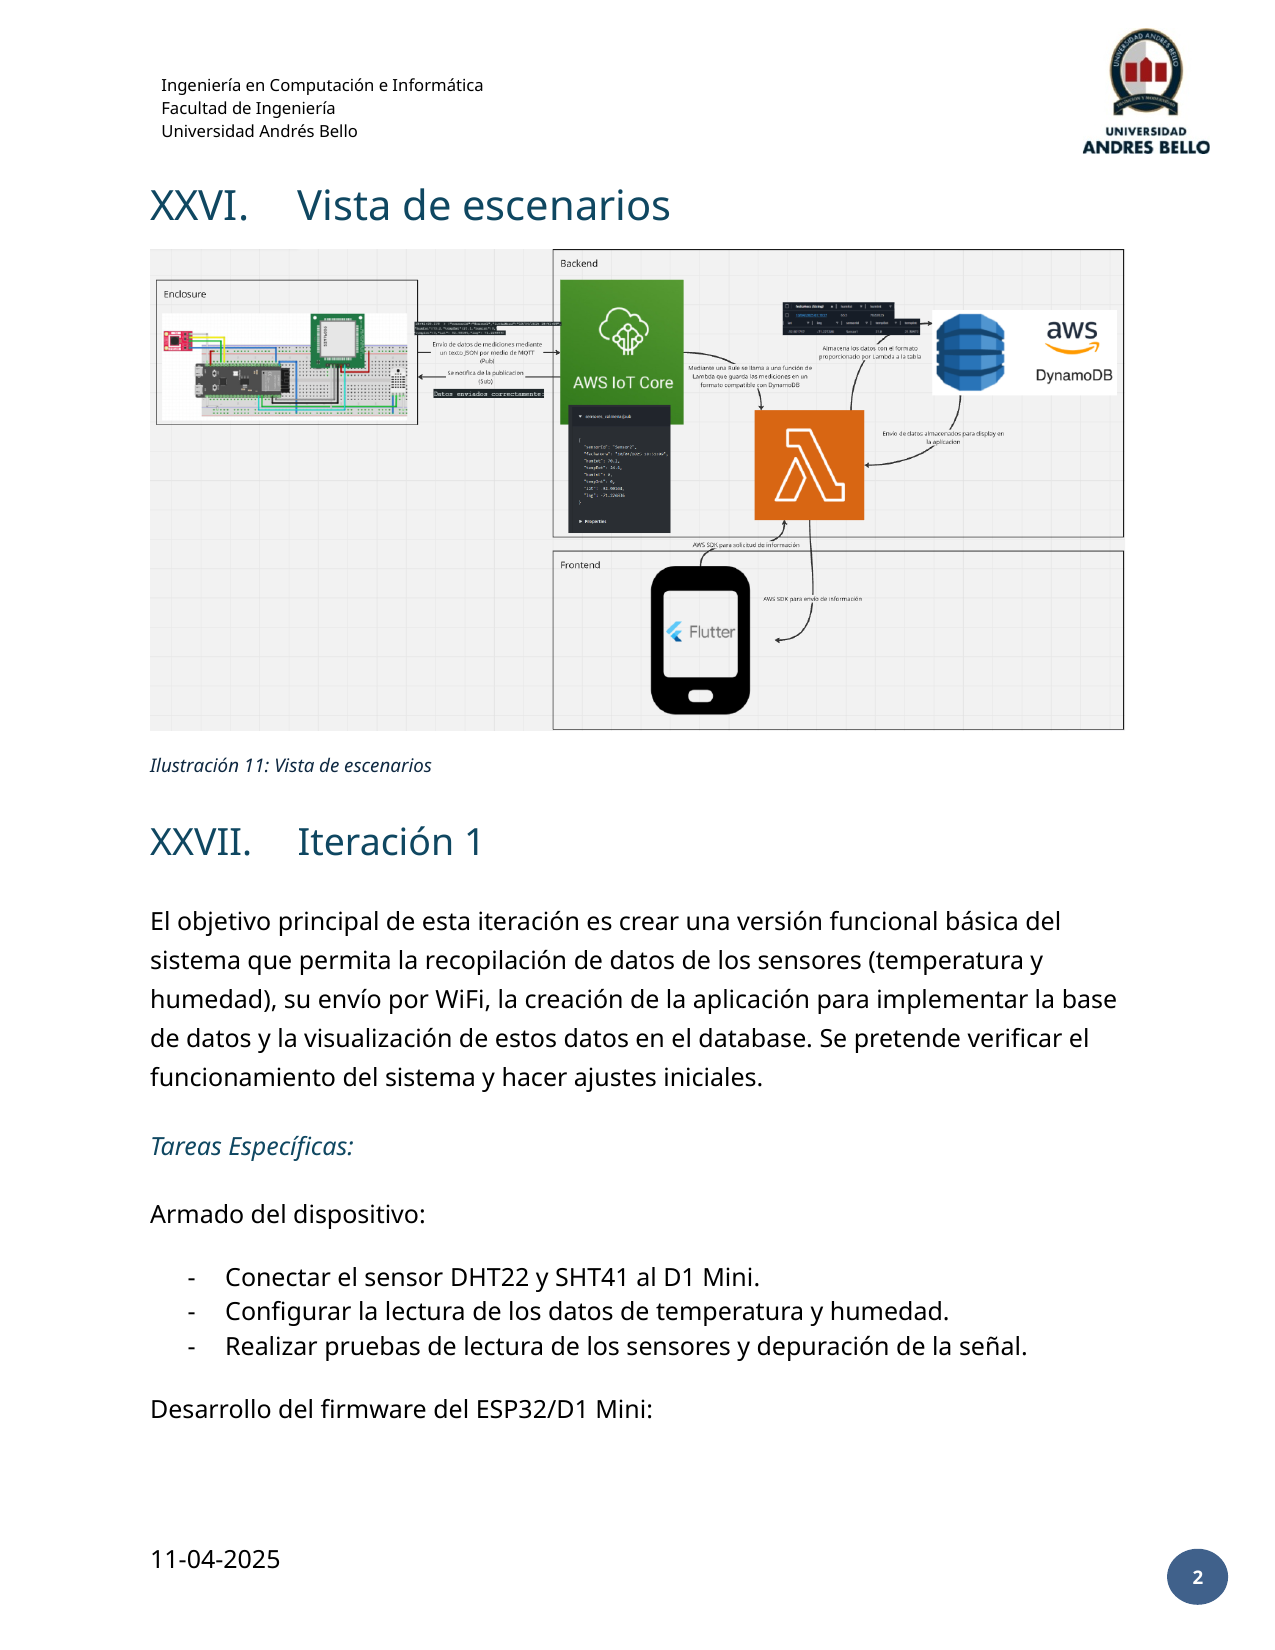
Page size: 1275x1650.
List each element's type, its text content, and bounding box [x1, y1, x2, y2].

text Desarrollo del firmware del ESP32/D1 Mini: [150, 1391, 1125, 1425]
text El objetivo principal de esta iteración es crear una versión funcional básica del sistema que permita la recopilación de datos de los sensores (temperatura y humedad), su envío por WiFi, la creación de la aplicación para implementar la base de datos y la visualización de estos datos en el database. Se pretende verificar el funcionamiento del sistema y hacer ajustes iniciales. [150, 903, 1125, 1094]
text Armado del dispositivo: [150, 1197, 1125, 1231]
list Realizar pruebas de lectura de los sensores y depuración de la señal. [187, 1328, 1125, 1362]
subtitle Vista de escenarios [150, 176, 1125, 233]
list Configurar la lectura de los datos de temperatura y humedad. [187, 1294, 1125, 1328]
subtitle Tareas Específicas: [150, 1128, 1125, 1162]
subtitle Iteración 1 [150, 816, 1125, 867]
picture [1082, 28, 1210, 154]
text Ilustración 11: Vista de escenarios [150, 753, 1125, 778]
list Conectar el sensor DHT22 y SHT41 al D1 Mini. [187, 1260, 1125, 1294]
picture [150, 249, 1125, 731]
